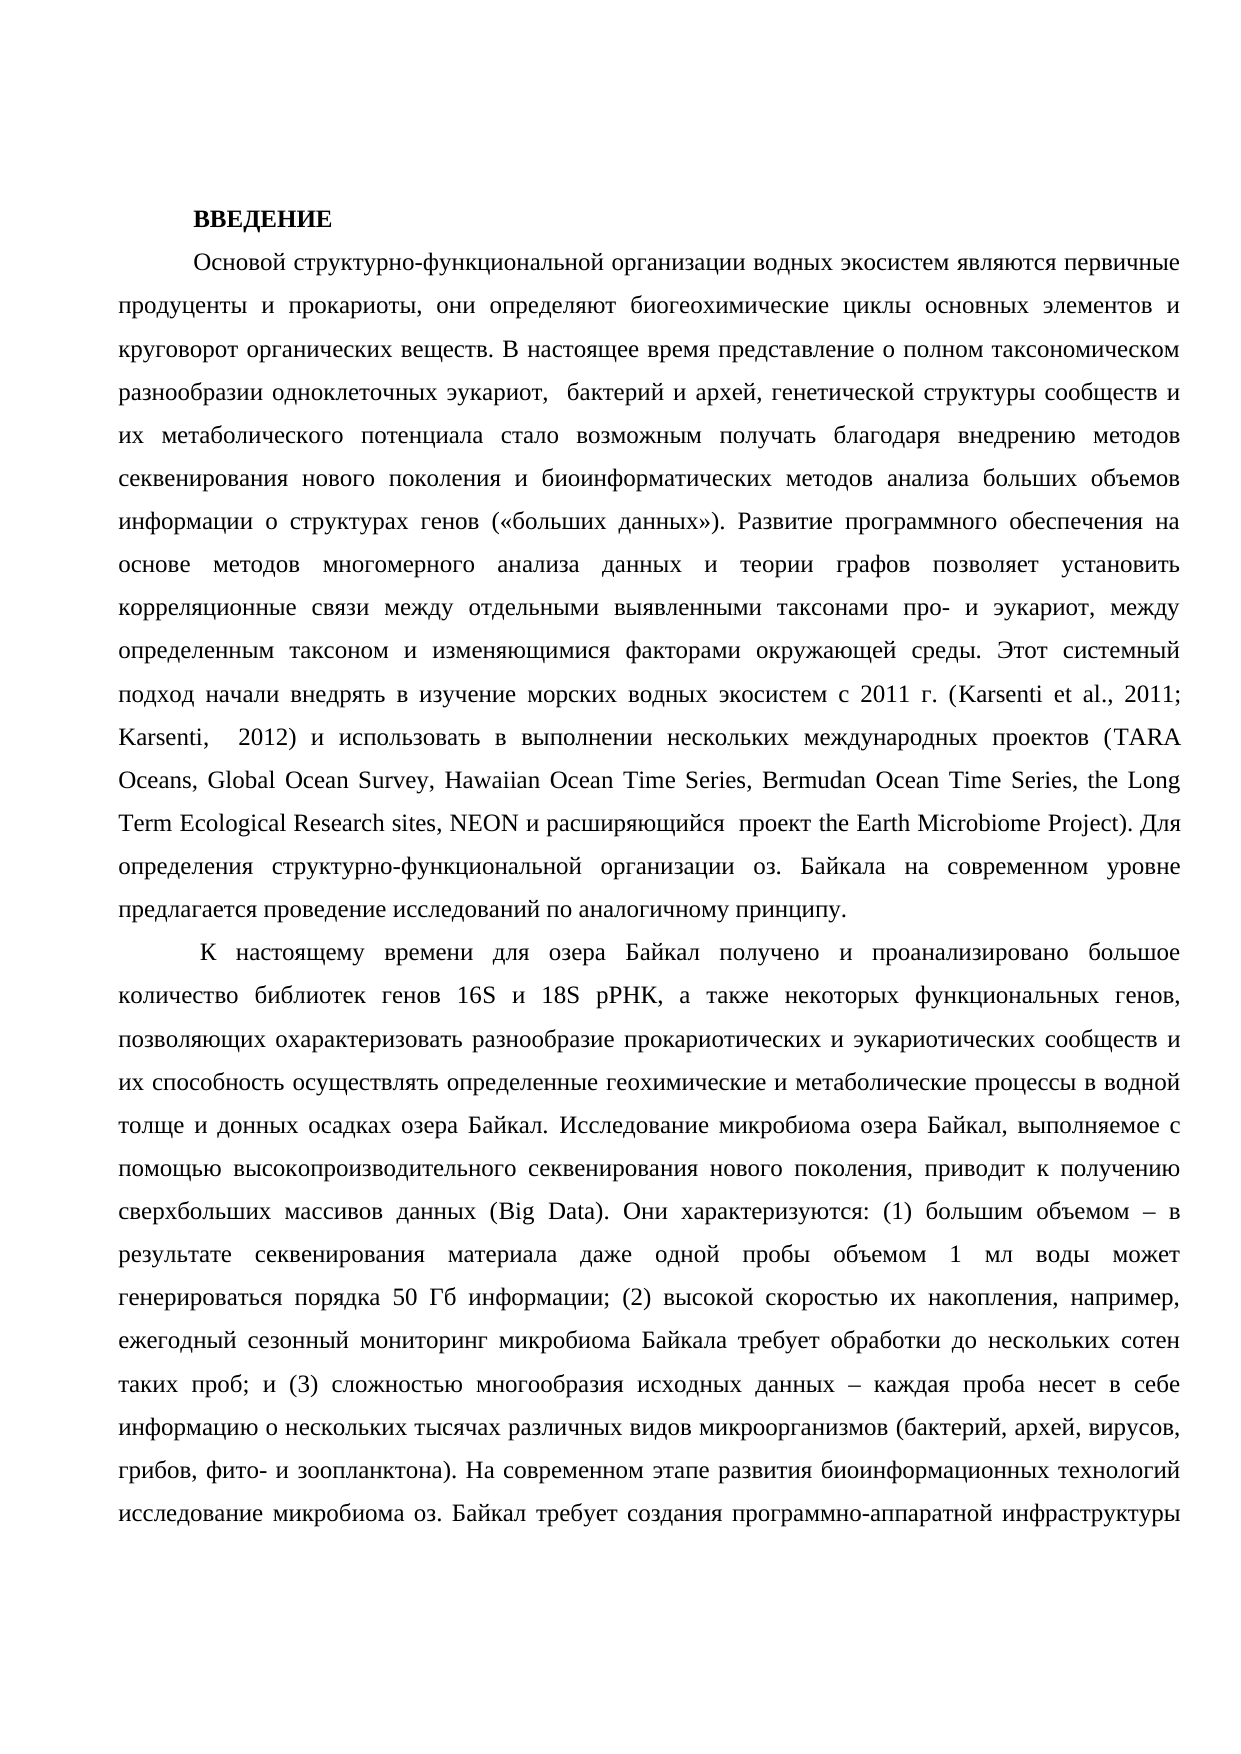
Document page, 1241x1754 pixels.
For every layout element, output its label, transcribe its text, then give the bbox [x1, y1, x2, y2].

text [118, 937, 1181, 1527]
text Основой структурно-функциональной организации водных экосистем являются первичные продуценты и прокариоты, они определяют биогеохимические циклы основных элементов и круговорот органических веществ. В настоящее время представление о полном таксономическом разнообразии одноклеточных эукариот, бактерий и архей, генетической структуры сообществ и их метаболического потенциала стало возможным получать благодаря внедрению методов секвенирования нового поколения и биоинформатических методов анализа больших объемов информации о структурах генов («больших данных»). Развитие программного обеспечения на основе методов многомерного анализа данных и теории графов позволяет установить корреляционные связи между отдельными выявленными таксонами про- и эукариот, между определенным таксоном и изменяющимися факторами окружающей среды. Этот системный подход начали внедрять в изучение морских водных экосистем с . (Karsenti et al., 2011; Karsenti, 2012) и использовать в выполнении нескольких международных проектов (TARA Oceans, Global Ocean Survey, Hawaiian Ocean Time Series, Bermudan Ocean Time Series, the Long Term Ecological Research sites, NEON и расширяющийся проект the Earth Microbiome Project). Для определения структурно-функциональной организации оз. Байкала на современном уровне предлагается проведение исследований по аналогичному принципу. [118, 247, 1181, 923]
text ВВЕДЕНИЕ [118, 204, 1181, 233]
